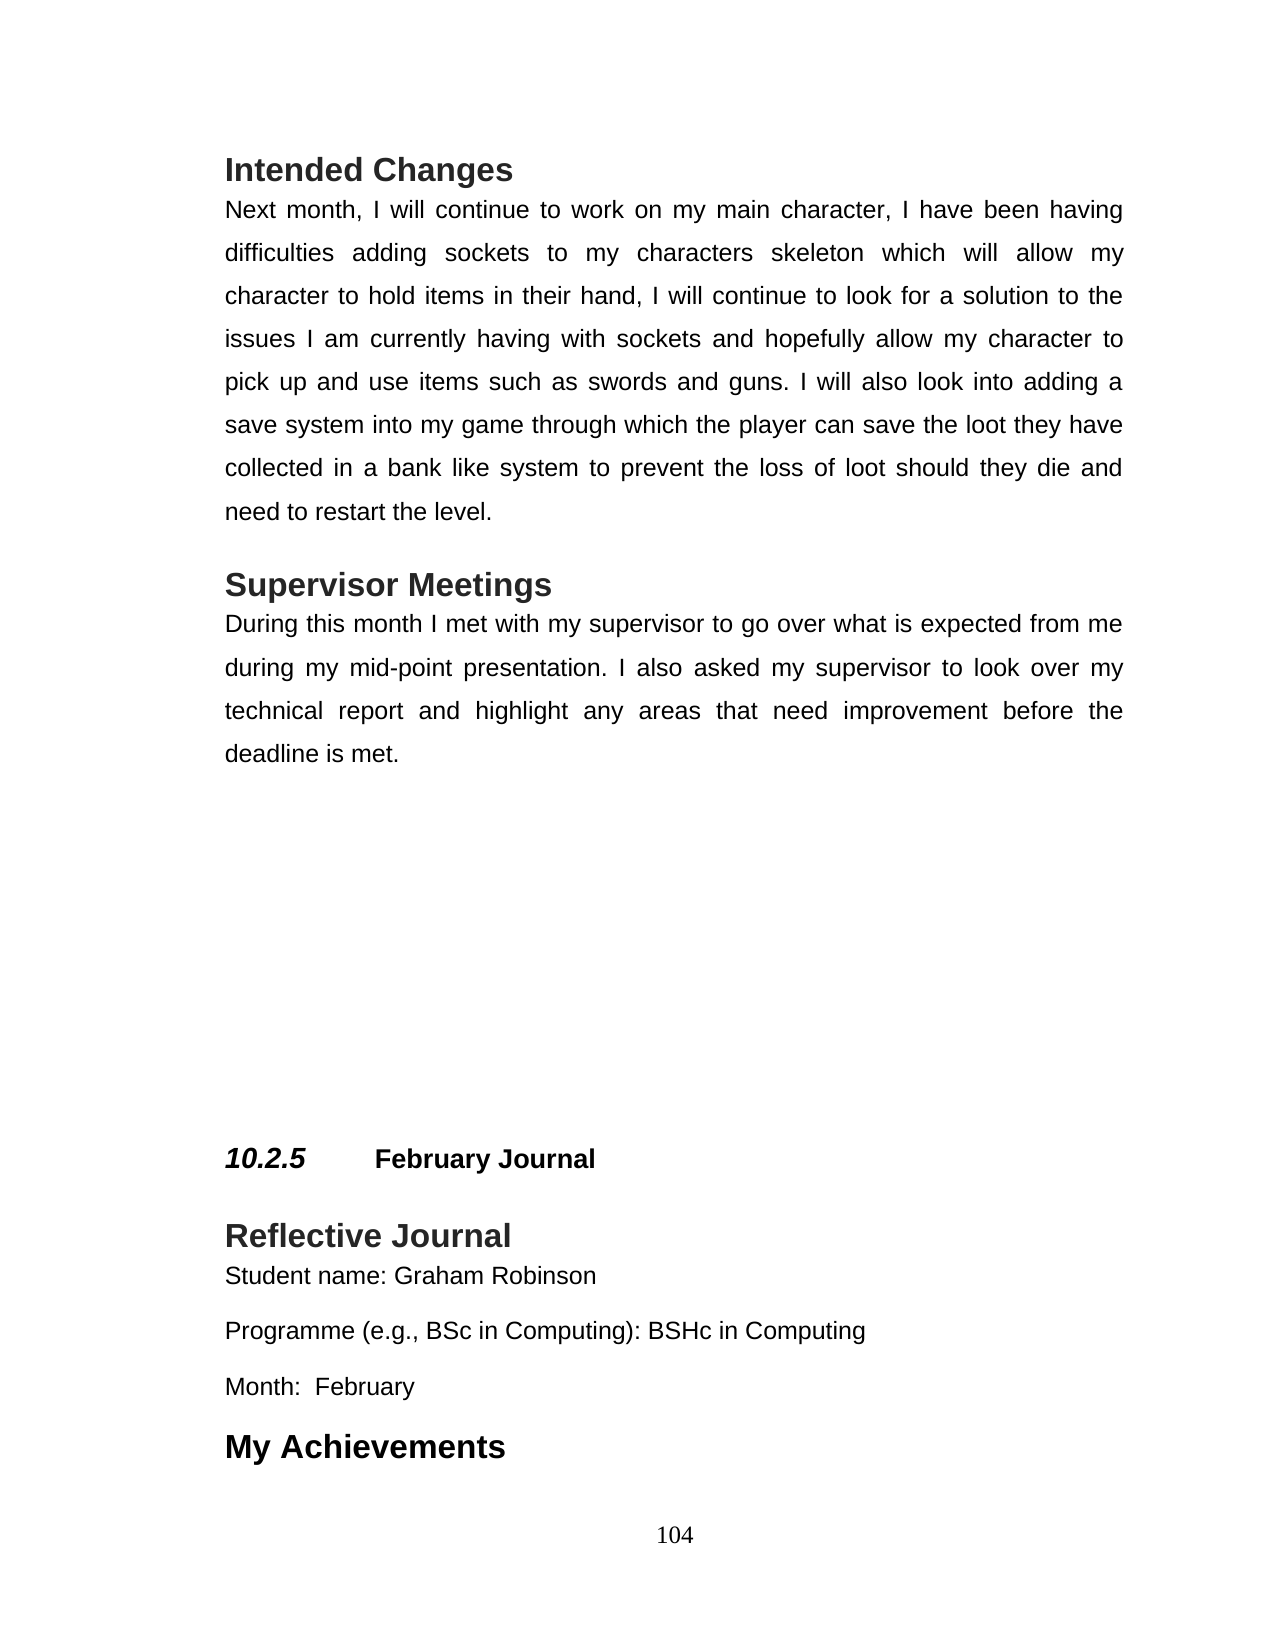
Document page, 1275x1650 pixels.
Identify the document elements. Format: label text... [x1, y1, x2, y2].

text Programme (e.g., BSc in Computing): BSHc in Computing [224, 1316, 1125, 1345]
title Supervisor Meetings [224, 565, 1125, 603]
text Month: February [224, 1372, 1125, 1401]
title Intended Changes [224, 150, 1125, 188]
text Student name: Graham Robinson [224, 1261, 1125, 1289]
subtitle February Journal [224, 1141, 1125, 1174]
text During this month I met with my supervisor to go over what is expected from me during my mid-point presentation. I also asked my supervisor to look over my technical report and highlight any areas that need improvement before the deadline is met. [224, 609, 1125, 767]
text My Achievements [224, 1427, 1125, 1466]
title Reflective Journal [224, 1216, 1125, 1254]
text Next month, I will continue to work on my main character, I have been having difficulties adding sockets to my characters skeleton which will allow my character to hold items in their hand, I will continue to look for a solution to the issues I am currently having with sockets and hopefully allow my character to pick up and use items such as swords and guns. I will also look into adding a save system into my game through which the player can save the loot they have collected in a bank like system to prevent the loss of loot should they die and need to restart the level. [224, 195, 1125, 525]
